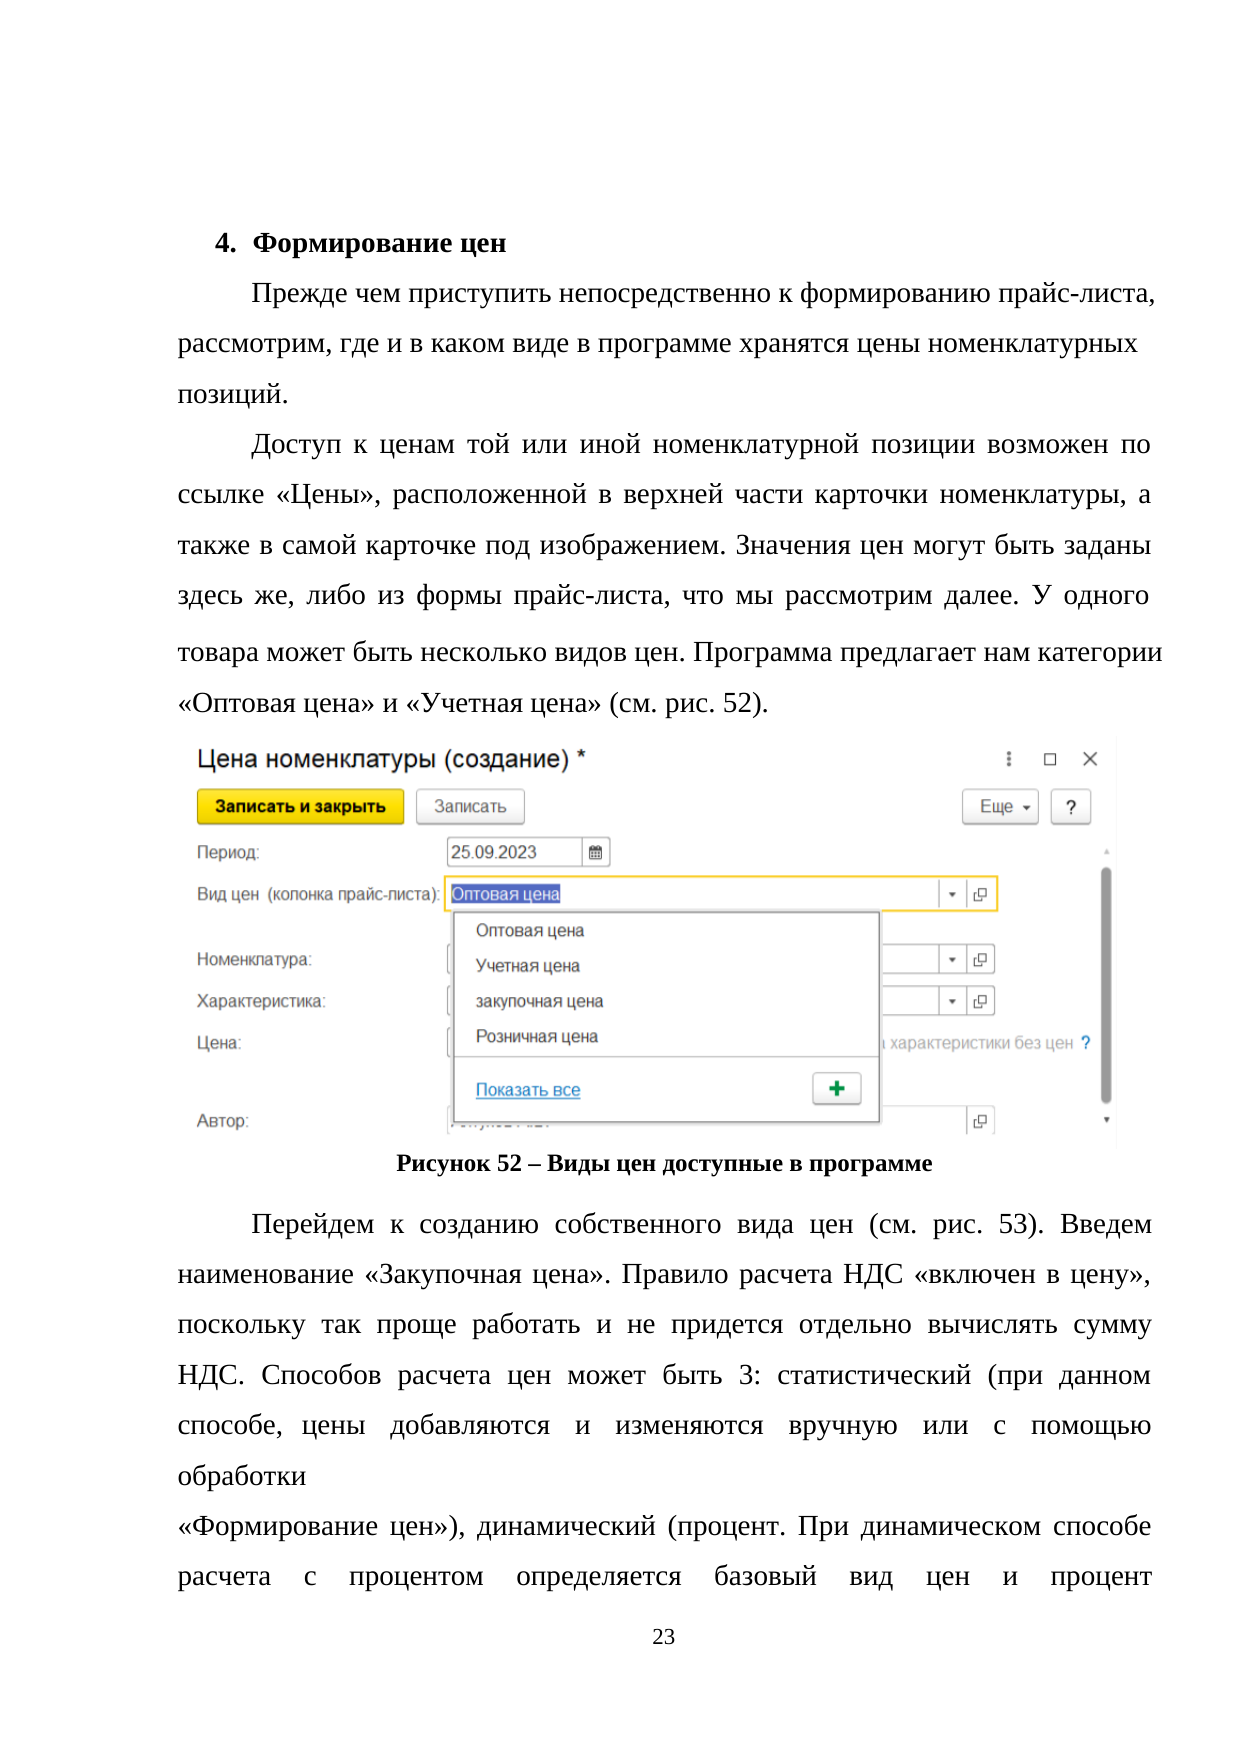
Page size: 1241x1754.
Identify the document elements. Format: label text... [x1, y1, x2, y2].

text Перейдем к созданию собственного вида цен (см. рис. 53). Введем наименование «Закупочная цена». Правило расчета НДС «включен в цену», поскольку так проще работать и не придется отдельно вычислять сумму НДС. Способов расчета цен может быть 3: статистический (при данном способе, цены добавляются и изменяются вручную или с помощью обработки [177, 1206, 1152, 1491]
text товара может быть несколько видов цен. Программа предлагает нам категории [177, 634, 1192, 668]
text Рисунок 52 – Виды цен доступные в программе [194, 1148, 1134, 1177]
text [177, 1508, 1152, 1592]
text Доступ к ценам той или иной номенклатурной позиции возможен по ссылке «Цены», расположенной в верхней части карточки номенклатуры, а также в самой карточке под изображением. Значения цен могут быть заданы здесь же, либо из формы прайс-листа, что мы рассмотрим далее. У одного [177, 426, 1152, 611]
picture [181, 736, 1117, 1149]
text Прежде чем приступить непосредственно к формированию прайс-листа, рассмотрим, где и в каком виде в программе хранятся цены номенклатурных позиций. [177, 275, 1192, 409]
subtitle Формирование цен [215, 226, 1192, 259]
text «Оптовая цена» и «Учетная цена» (см. рис. 52). [177, 685, 1192, 718]
